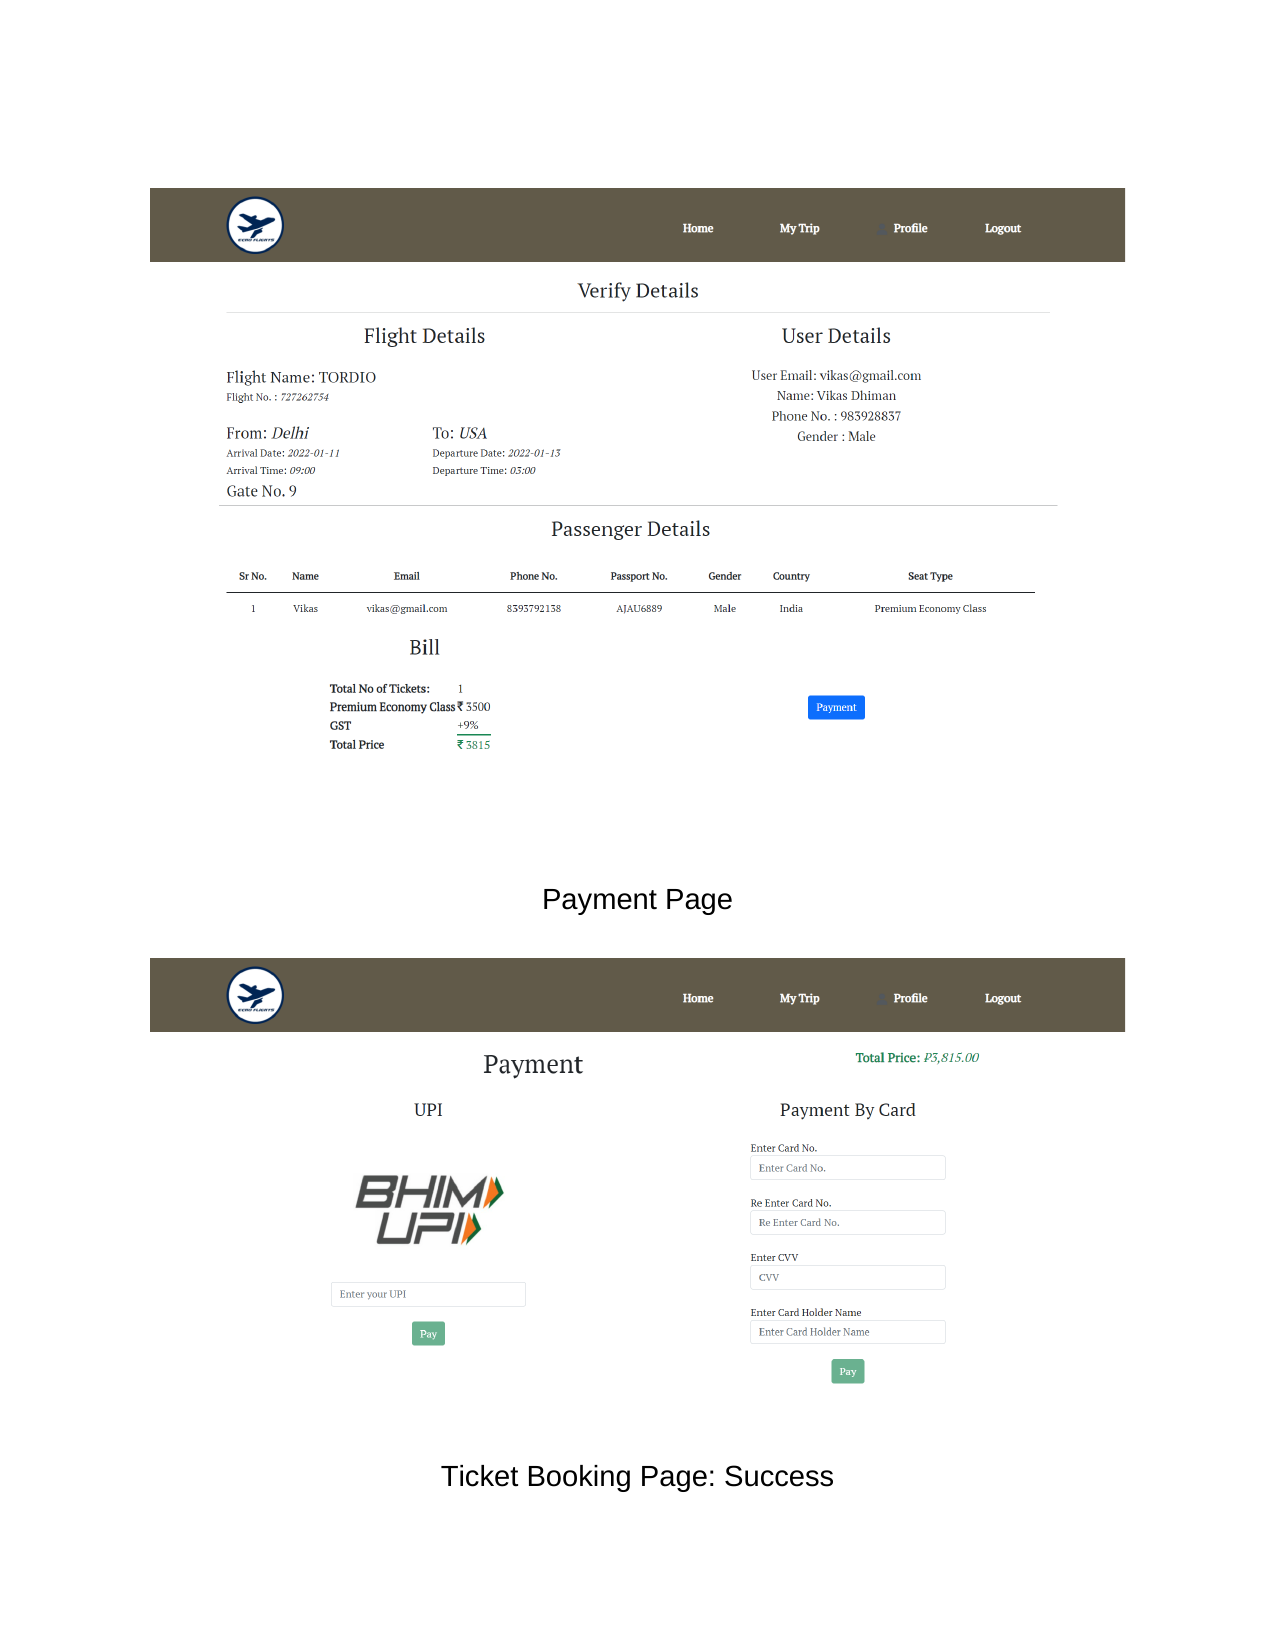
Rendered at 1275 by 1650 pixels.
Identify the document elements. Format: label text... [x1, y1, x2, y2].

picture [150, 188, 1125, 801]
text Ticket Booking Page: Success [150, 1459, 1125, 1493]
text Payment Page [150, 882, 1125, 915]
picture [150, 958, 1125, 1417]
